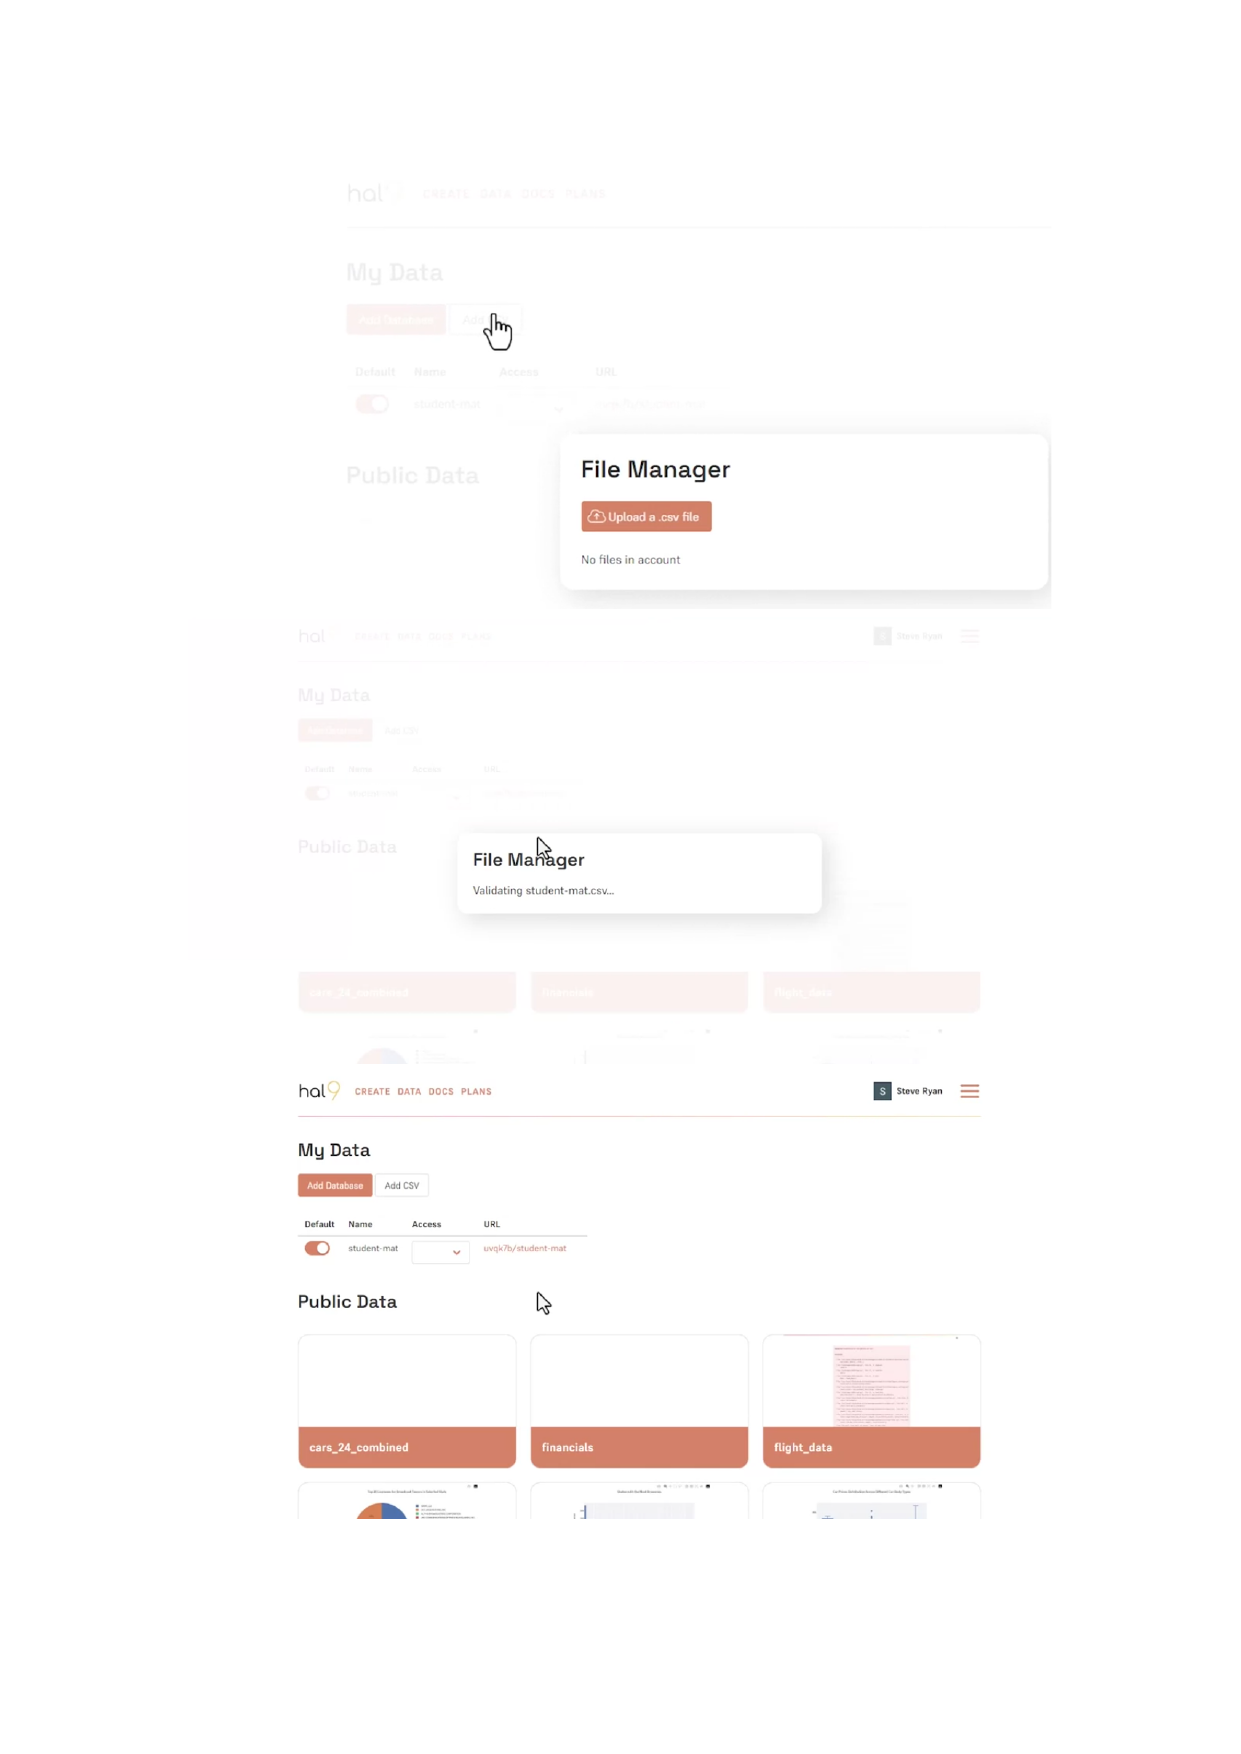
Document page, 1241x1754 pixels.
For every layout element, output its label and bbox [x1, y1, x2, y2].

picture [187, 617, 1052, 1064]
picture [187, 1072, 1052, 1519]
picture [187, 162, 1052, 609]
